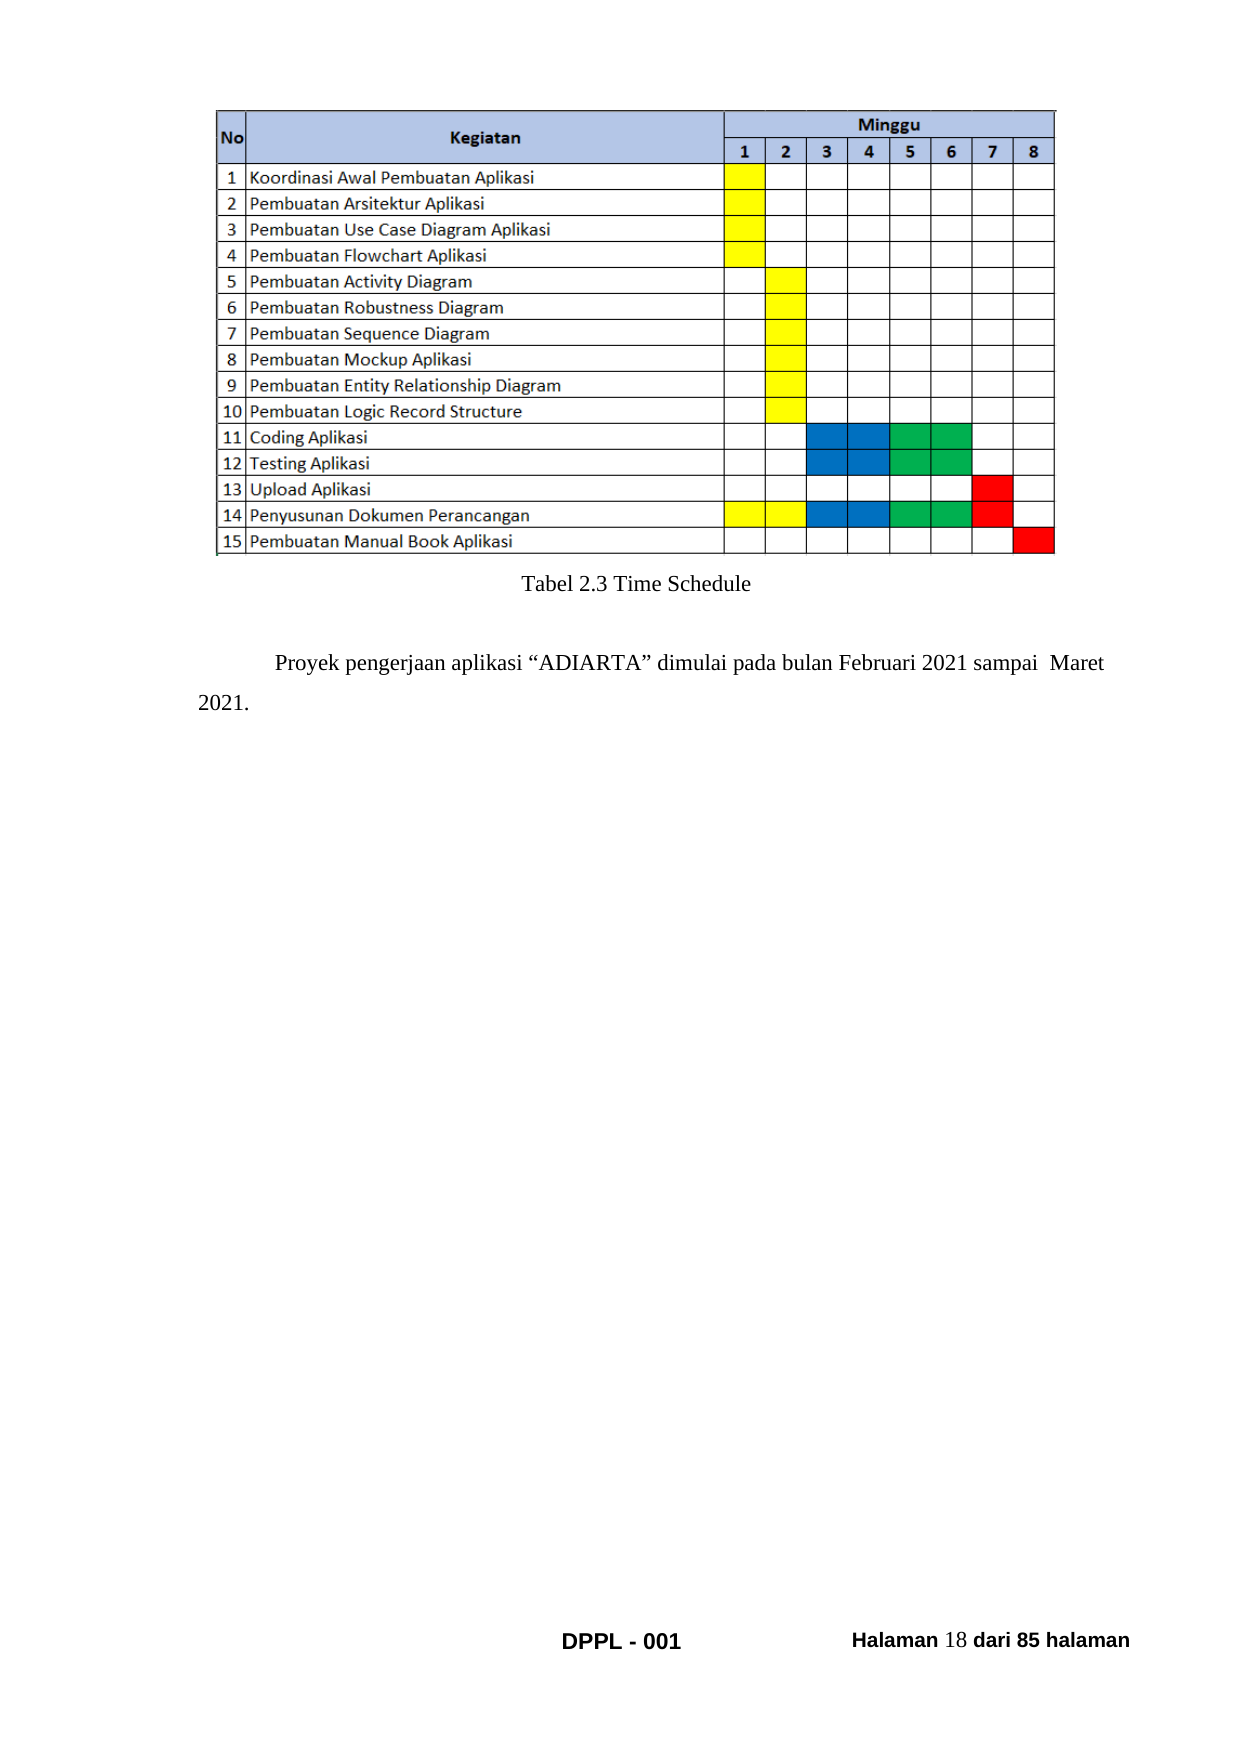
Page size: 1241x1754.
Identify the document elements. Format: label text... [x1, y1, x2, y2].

picture [215, 110, 1057, 556]
text Tabel 2.3 Time Schedule [156, 570, 1116, 596]
text Proyek pengerjaan aplikasi “ADIARTA” dimulai pada bulan Februari 2021 sampai Maret 2021. [198, 649, 1116, 715]
